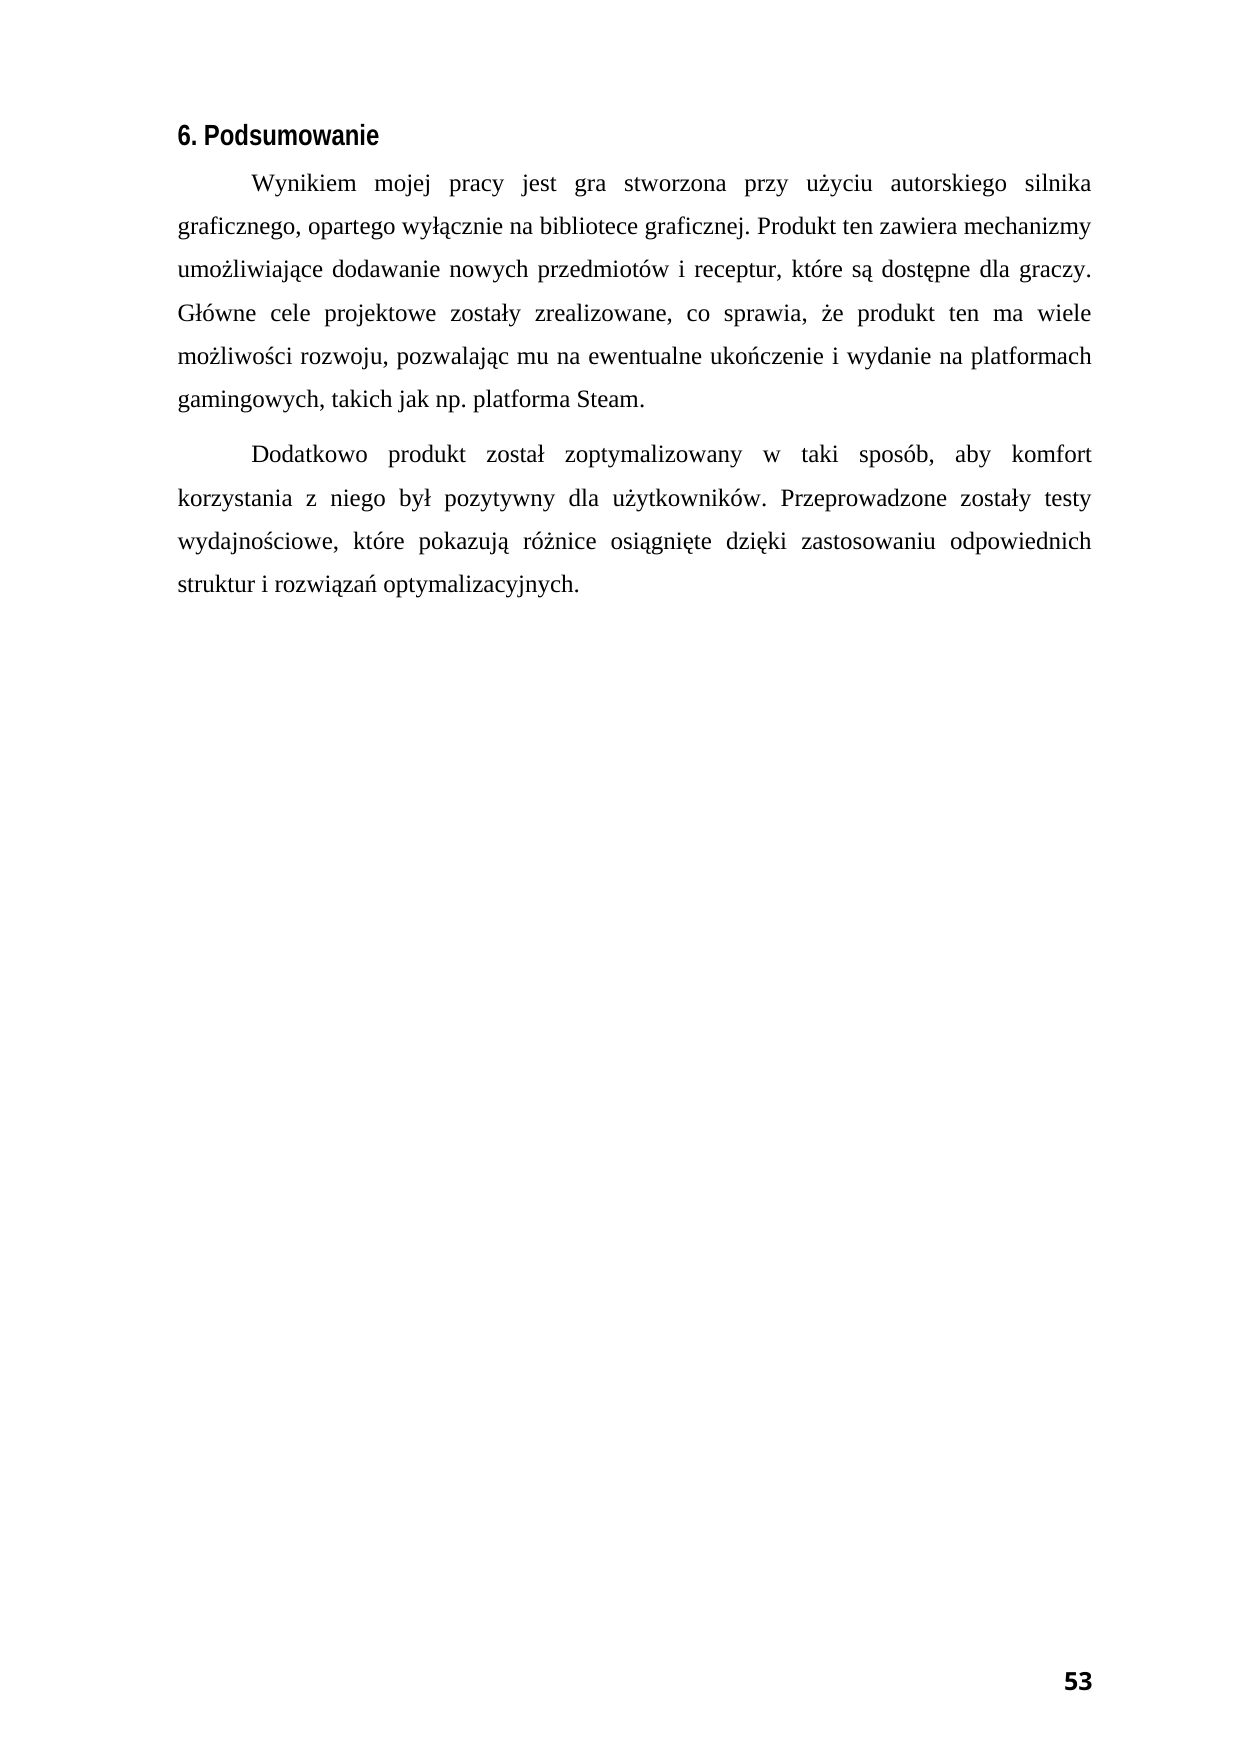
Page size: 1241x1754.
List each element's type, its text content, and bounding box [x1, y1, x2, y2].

text 6. Podsumowanie [177, 118, 1092, 152]
subtitle Wynikiem mojej pracy jest gra stworzona przy użyciu autorskiego silnika graficznego, opartego wyłącznie na bibliotece graficznej. Produkt ten zawiera mechanizmy umożliwiające dodawanie nowych przedmiotów i receptur, które są dostępne dla graczy. Główne cele projektowe zostały zrealizowane, co sprawia, że produkt ten ma wiele możliwości rozwoju, pozwalając mu na ewentualne ukończenie i wydanie na platformach gamingowych, takich jak np. platforma Steam. [177, 168, 1092, 413]
subtitle Dodatkowo produkt został zoptymalizowany w taki sposób, aby komfort korzystania z niego był pozytywny dla użytkowników. Przeprowadzone zostały testy wydajnościowe, które pokazują różnice osiągnięte dzięki zastosowaniu odpowiednich struktur i rozwiązań optymalizacyjnych. [177, 439, 1092, 598]
